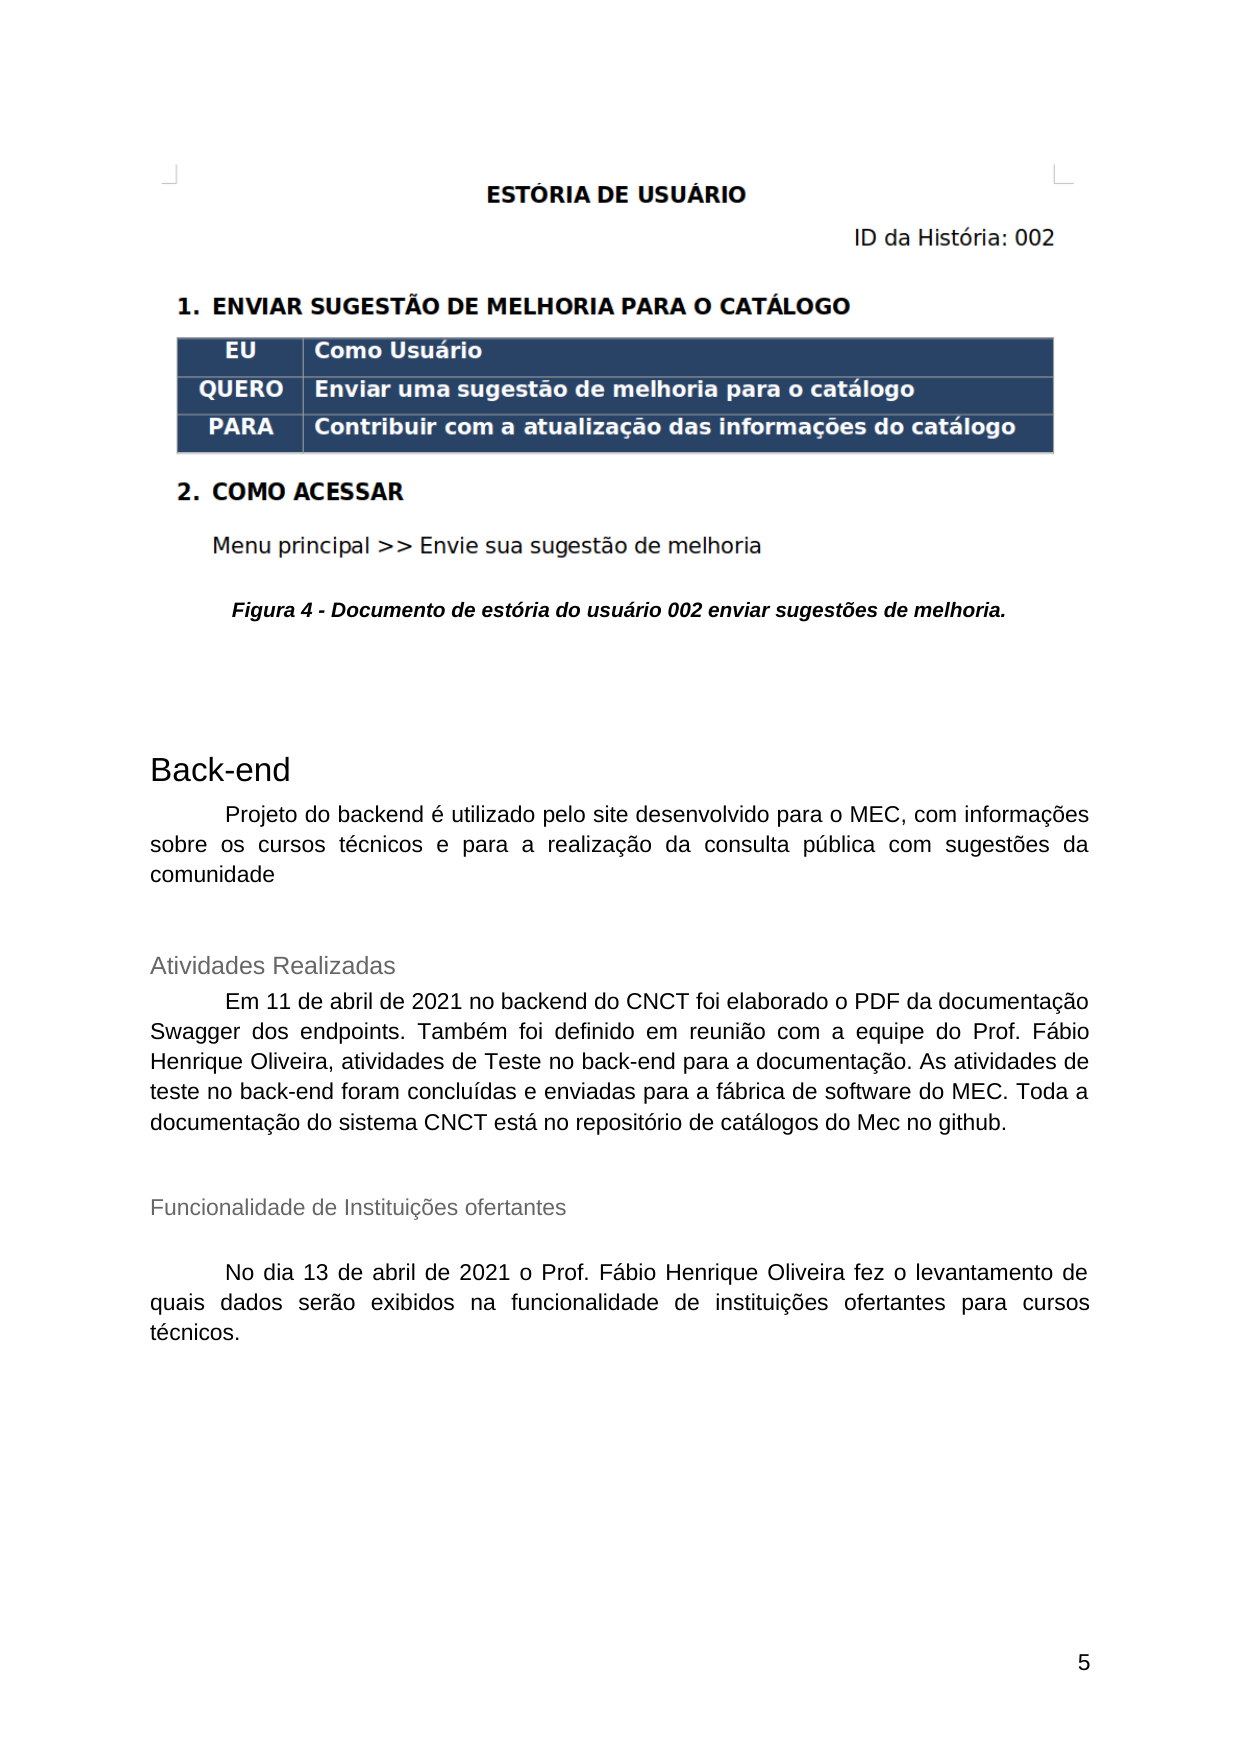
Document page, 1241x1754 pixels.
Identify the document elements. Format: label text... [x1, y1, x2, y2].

picture [161, 160, 1079, 567]
table_header Figura 4 - Documento de estória do usuário 002 enviar sugestões de melhoria. [150, 150, 1091, 636]
text Projeto do backend é utilizado pelo site desenvolvido para o MEC, com informações sobre os cursos técnicos e para a realização da consulta pública com sugestões da comunidade [150, 857, 1090, 887]
subtitle Atividades Realizadas [150, 951, 1090, 979]
text Em 11 de abril de 2021 no backend do CNCT foi elaborado o PDF da documentação Swagger dos endpoints. Também foi definido em reunião com a equipe do Prof. Fábio Henrique Oliveira, atividades de Teste no back-end para a documentação. As atividades de teste no back-end foram concluídas e enviadas para a fábrica de software do MEC. Toda a documentação do sistema CNCT está no repositório de catálogos do Mec no github. [150, 988, 1090, 1135]
subtitle Back-end [150, 750, 1090, 788]
text Projeto do backend é utilizado pelo site desenvolvido para o MEC, com informações sobre os cursos técnicos e para a realização da consulta pública com sugestões da comunidade [150, 801, 1090, 831]
subtitle Funcionalidade de Instituições ofertantes [150, 1194, 1090, 1220]
text No dia 13 de abril de 2021 o Prof. Fábio Henrique Oliveira fez o levantamento de quais dados serão exibidos na funcionalidade de instituições ofertantes para cursos técnicos. [150, 1259, 1090, 1376]
